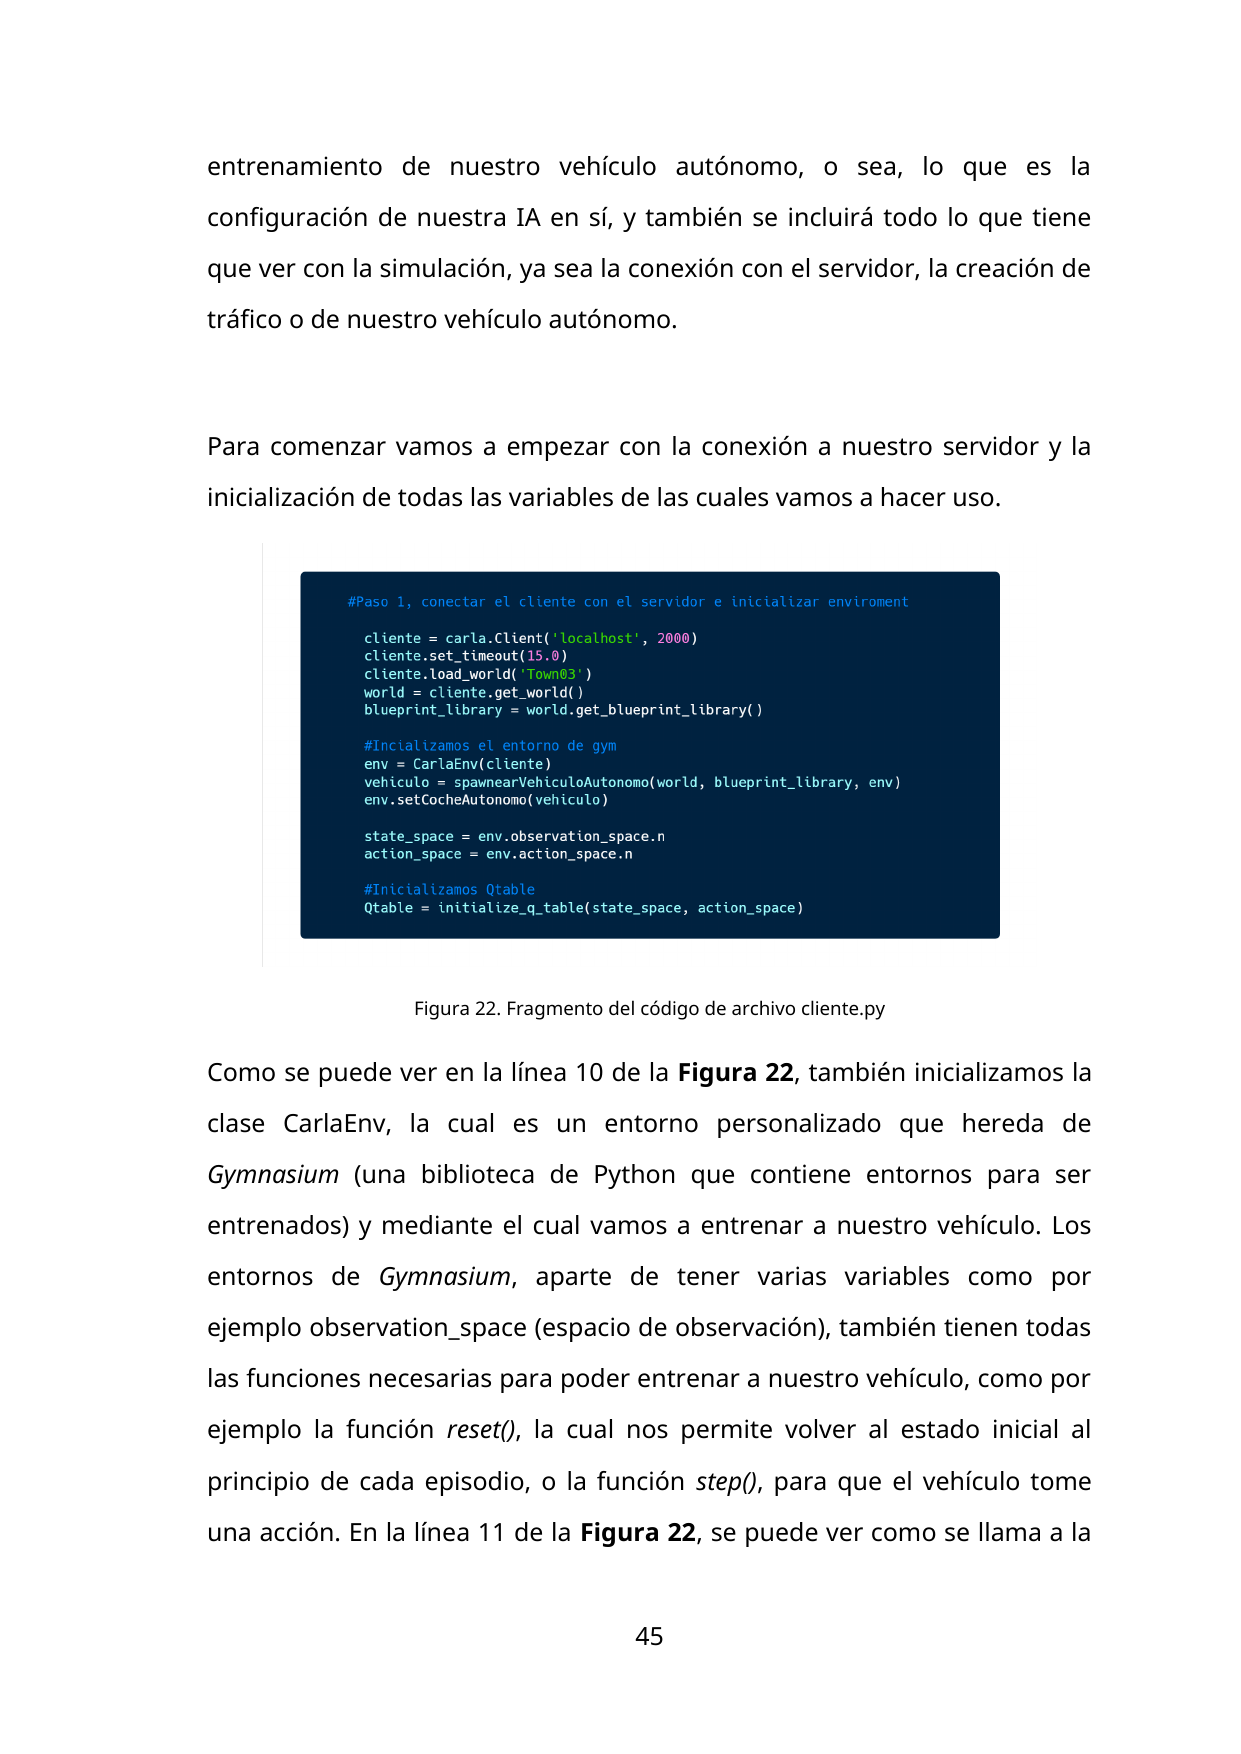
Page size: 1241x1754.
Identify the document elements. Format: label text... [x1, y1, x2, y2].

text Para comenzar vamos a empezar con la conexión a nuestro servidor y la inicialización de todas las variables de las cuales vamos a hacer uso. [207, 428, 1092, 514]
text Figura 22. Fragmento del código de archivo cliente.py [207, 996, 1092, 1021]
picture [262, 543, 1037, 967]
